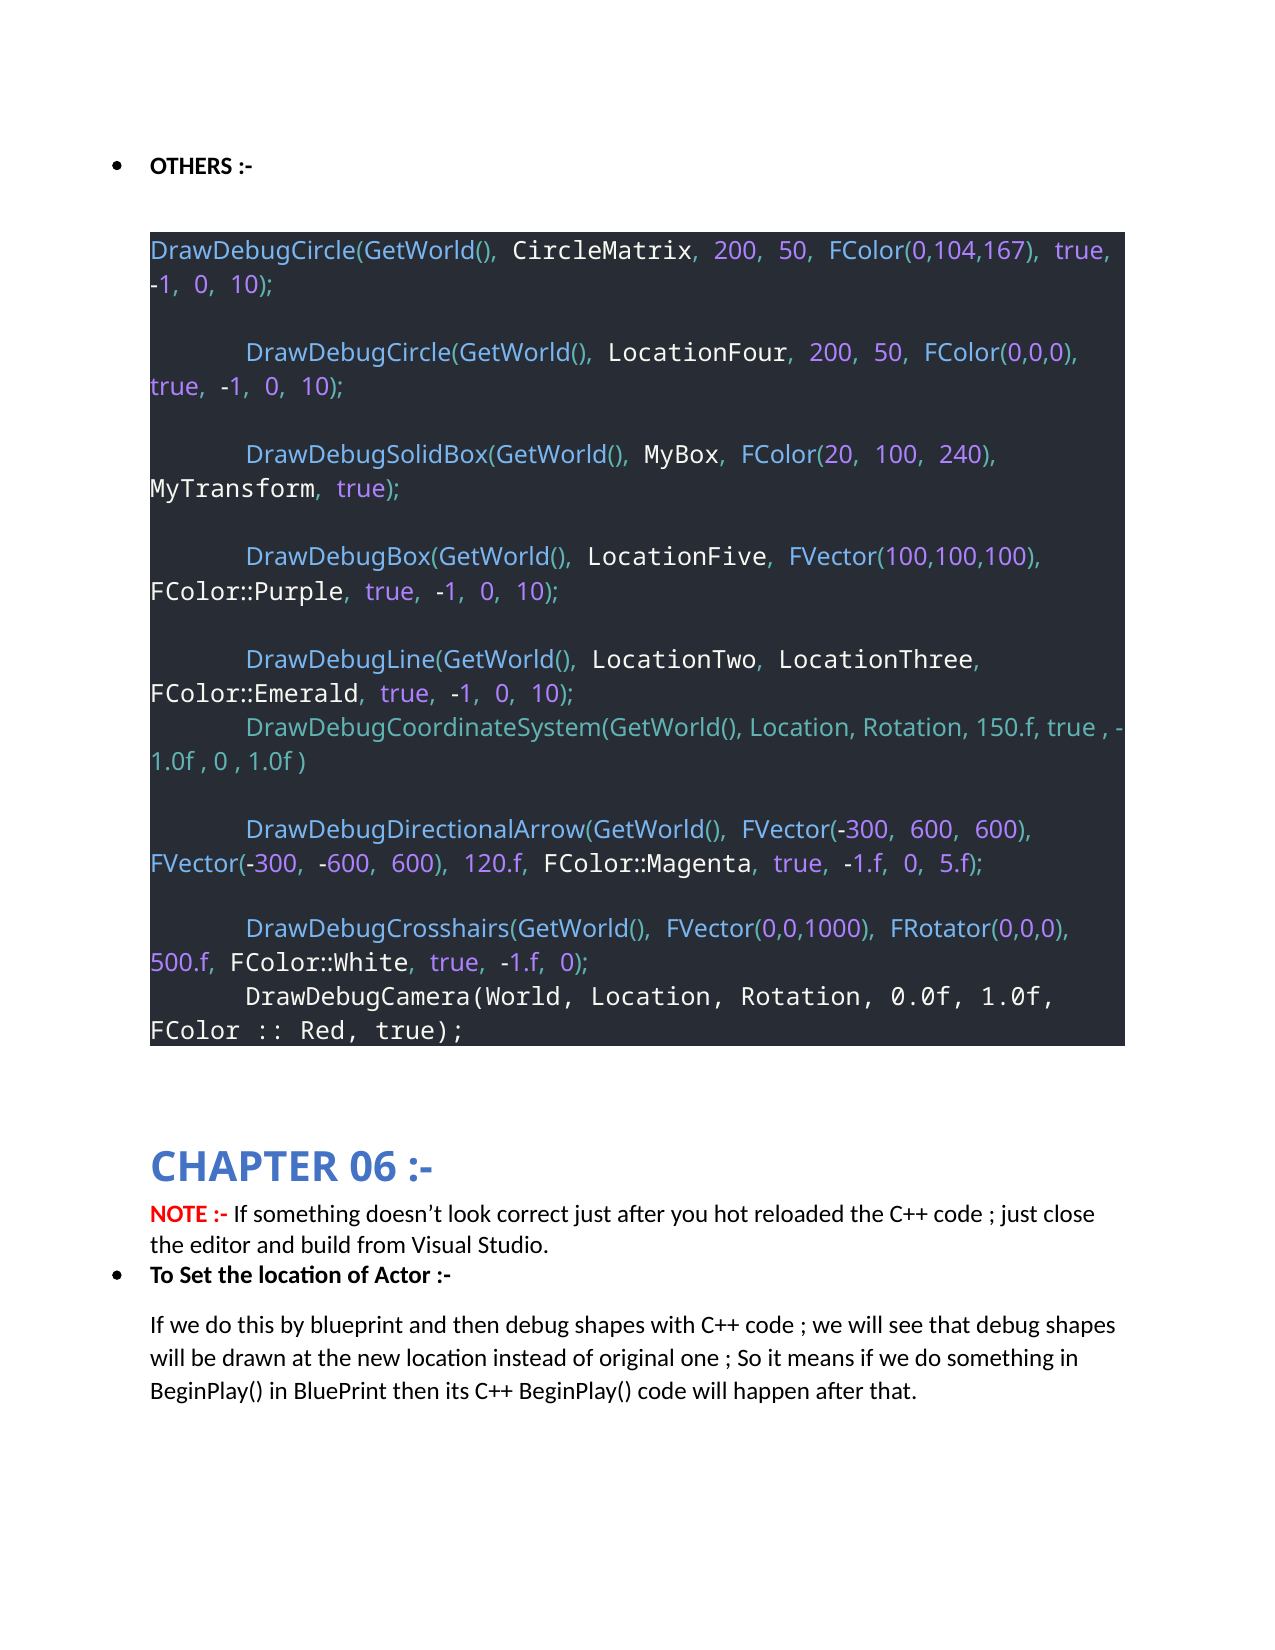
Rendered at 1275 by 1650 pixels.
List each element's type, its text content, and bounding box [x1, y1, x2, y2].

text DrawDebugBox(GetWorld(), LocationFive, FVector(100,100,100), FColor::Purple, true, -1, 0, 10); [150, 539, 1125, 607]
text NOTE :- If something doesn’t look correct just after you hot reloaded the C++ code ; just close the editor and build from Visual Studio. [150, 1198, 1125, 1259]
text DrawDebugCoordinateSystem(GetWorld(), Location, Rotation, 150.f, true , -1.0f , 0 , 1.0f ) [150, 709, 1125, 777]
text DrawDebugCircle(GetWorld(), CircleMatrix, 200, 50, FColor(0,104,167), true, -1, 0, 10); [150, 232, 1125, 301]
text DrawDebugSolidBox(GetWorld(), MyBox, FColor(20, 100, 240), MyTransform, true); [150, 437, 1125, 505]
text DrawDebugDirectionalArrow(GetWorld(), FVector(-300, 600, 600), FVector(-300, -600, 600), 120.f, FColor::Magenta, true, -1.f, 0, 5.f); [150, 812, 1125, 880]
list To Set the location of Actor :- [112, 1259, 1125, 1290]
text DrawDebugCamera(World, Location, Rotation, 0.0f, 1.0f, FColor :: Red, true); [150, 978, 1125, 1046]
text DrawDebugCrosshairs(GetWorld(), FVector(0,0,1000), FRotator(0,0,0), 500.f, FColor::White, true, -1.f, 0); [150, 910, 1125, 978]
list OTHERS :- [112, 150, 1125, 181]
text If we do this by blueprint and then debug shapes with C++ code ; we will see that debug shapes will be drawn at the new location instead of original one ; So it means if we do something in BeginPlay() in BluePrint then its C++ BeginPlay() code will happen after that. [150, 1309, 1125, 1406]
text DrawDebugCircle(GetWorld(), LocationFour, 200, 50, FColor(0,0,0), true, -1, 0, 10); [150, 335, 1125, 403]
text DrawDebugLine(GetWorld(), LocationTwo, LocationThree, FColor::Emerald, true, -1, 0, 10); [150, 641, 1125, 709]
subtitle CHAPTER 06 :- [150, 1137, 1125, 1194]
